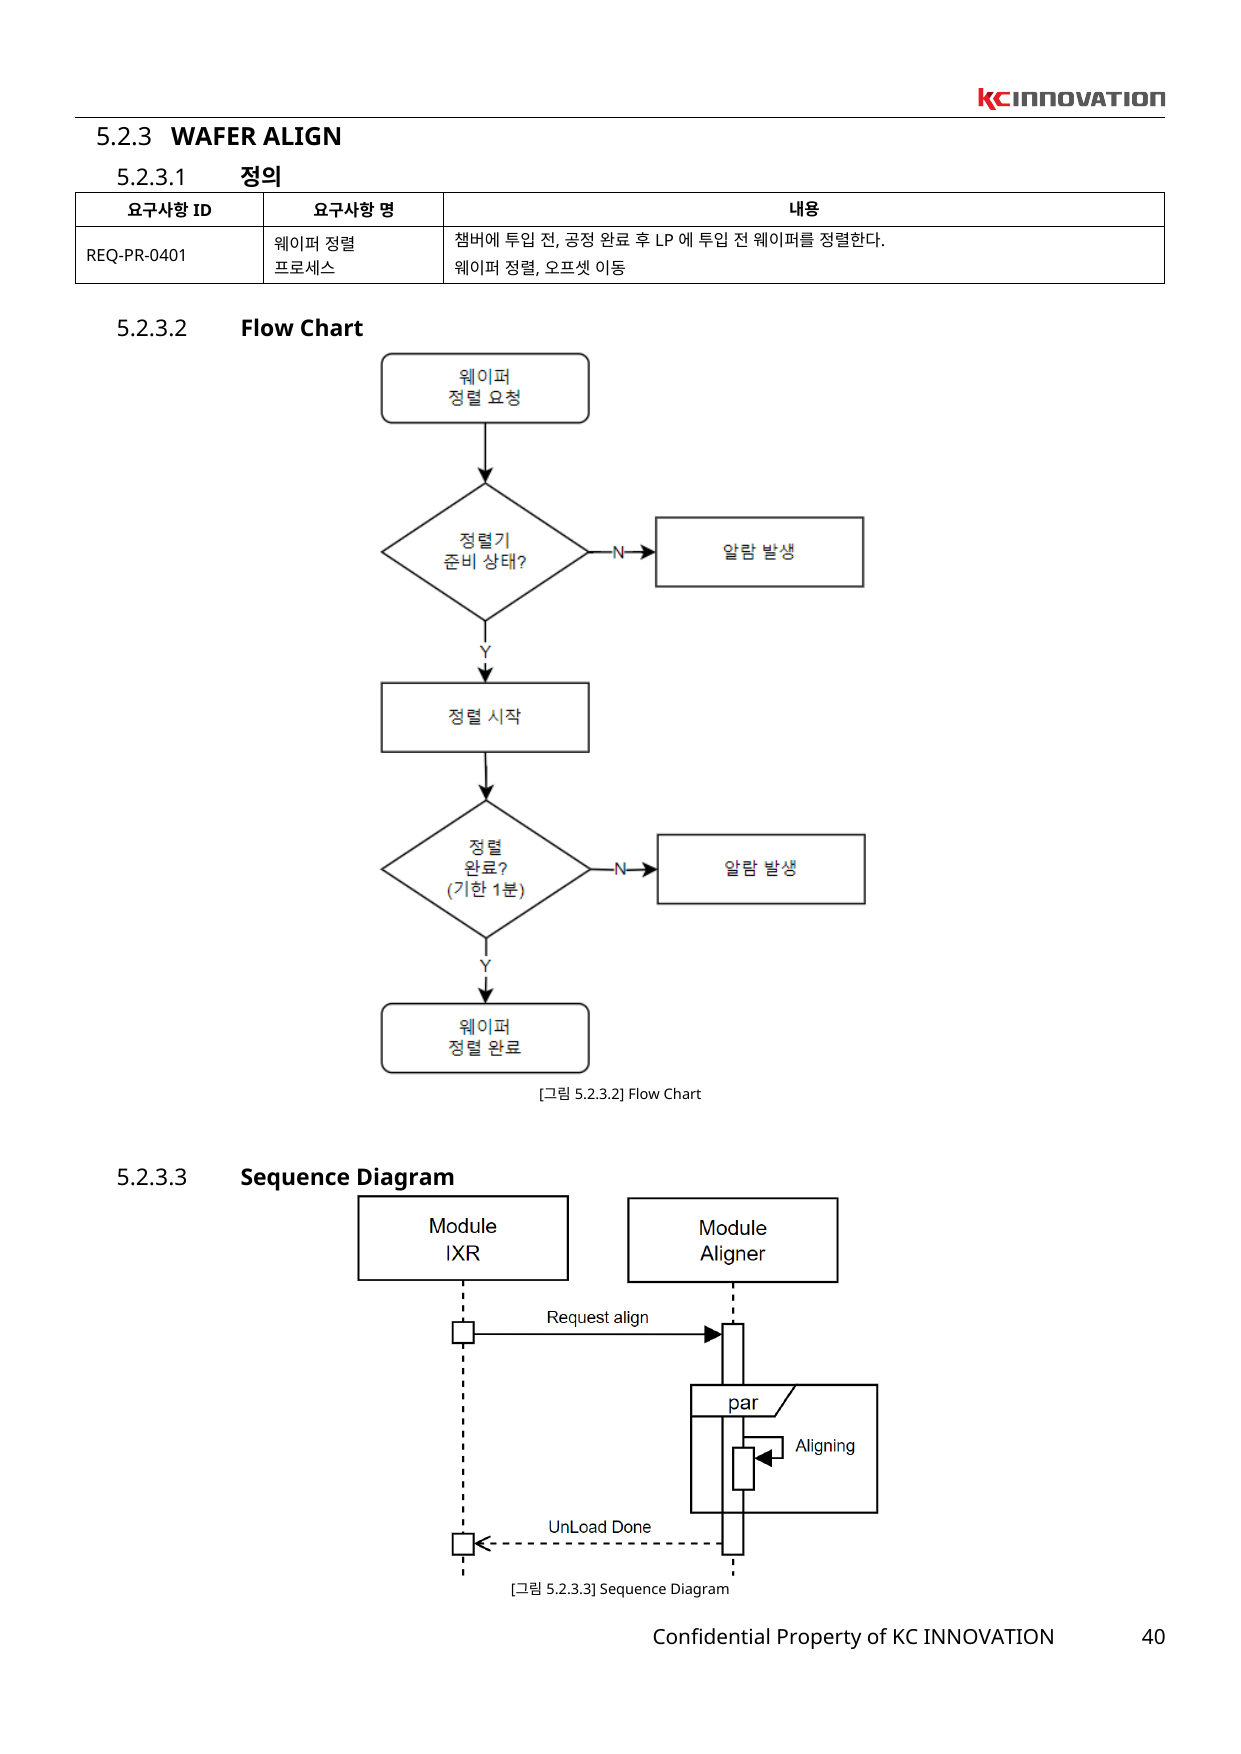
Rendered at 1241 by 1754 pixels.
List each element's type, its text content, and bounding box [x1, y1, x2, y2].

picture [368, 343, 872, 1083]
subtitle Sequence Diagram [116, 1160, 1165, 1192]
table_header 요구사항 ID [76, 193, 263, 226]
subtitle WAFER ALIGN [96, 118, 1144, 152]
table_cell 챔버에 투입 전, 공정 완료 후 LP 에 투입 전 웨이퍼를 정렬한다. 웨이퍼 정렬, 오프셋 이동 [444, 227, 1164, 283]
table_cell REQ-PR-0401 [76, 227, 263, 283]
table_cell 웨이퍼 정렬 프로세스 [264, 227, 443, 283]
table_header 요구사항 명 [264, 193, 443, 226]
table_header 내용 [444, 193, 1164, 226]
picture [355, 1191, 885, 1578]
text [그림 5.2.3.2] Flow Chart [75, 1082, 1165, 1103]
subtitle 정의 [116, 158, 1165, 192]
subtitle Flow Chart [116, 312, 1165, 343]
picture [978, 88, 1166, 110]
text [그림 5.2.3.3] Sequence Diagram [75, 1577, 1165, 1598]
